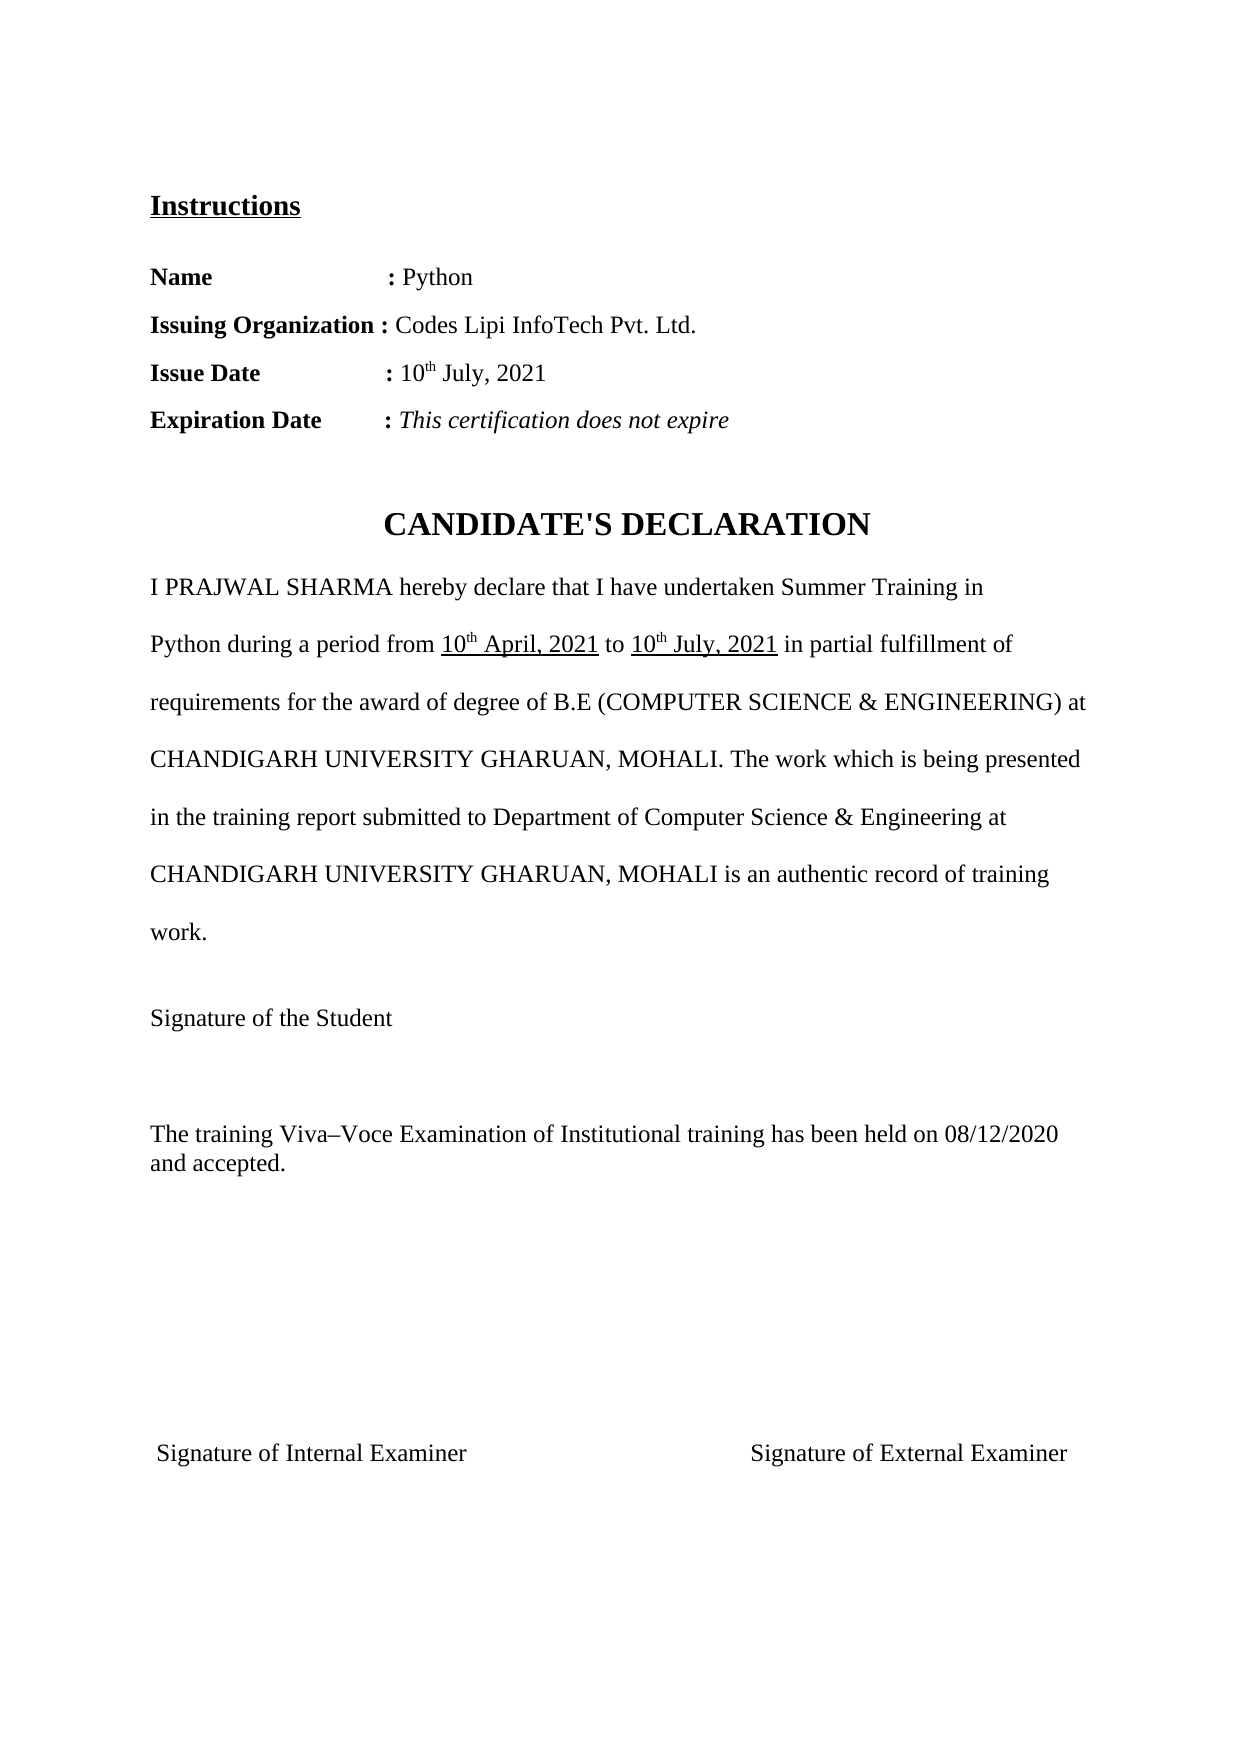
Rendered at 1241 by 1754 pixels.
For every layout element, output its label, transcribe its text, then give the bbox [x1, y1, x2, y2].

text Expiration Date : This certification does not expire [150, 406, 1240, 434]
text Name : Python [150, 262, 1240, 291]
subtitle CANDIDATE'S DECLARATION [193, 504, 1061, 542]
text Issuing Organization : Codes Lipi InfoTech Pvt. Ltd. [150, 310, 1240, 339]
text Signature of Internal Examiner Signature of External Examiner [156, 1438, 1240, 1467]
text requirements for the award of degree of B.E (COMPUTER SCIENCE & ENGINEERING) at CHANDIGARH UNIVERSITY GHARUAN, MOHALI. The work which is being presented in the training report submitted to Department of Computer Science & Engineering at CHANDIGARH UNIVERSITY GHARUAN, MOHALI is an authentic record of training work. [150, 687, 1088, 946]
text Instructions [4, 188, 1240, 221]
text The training Viva–Voce Examination of Institutional training has been held on 08/12/2020 and accepted. [150, 1119, 1061, 1177]
text I PRAJWAL SHARMA hereby declare that I have undertaken Summer Training in Python during a period from 10th April, 2021 to 10th July, 2021 in partial fulfillment of [150, 572, 1061, 658]
text Issue Date : 10th July, 2021 [150, 358, 1240, 387]
text Signature of the Student [150, 1003, 1240, 1032]
